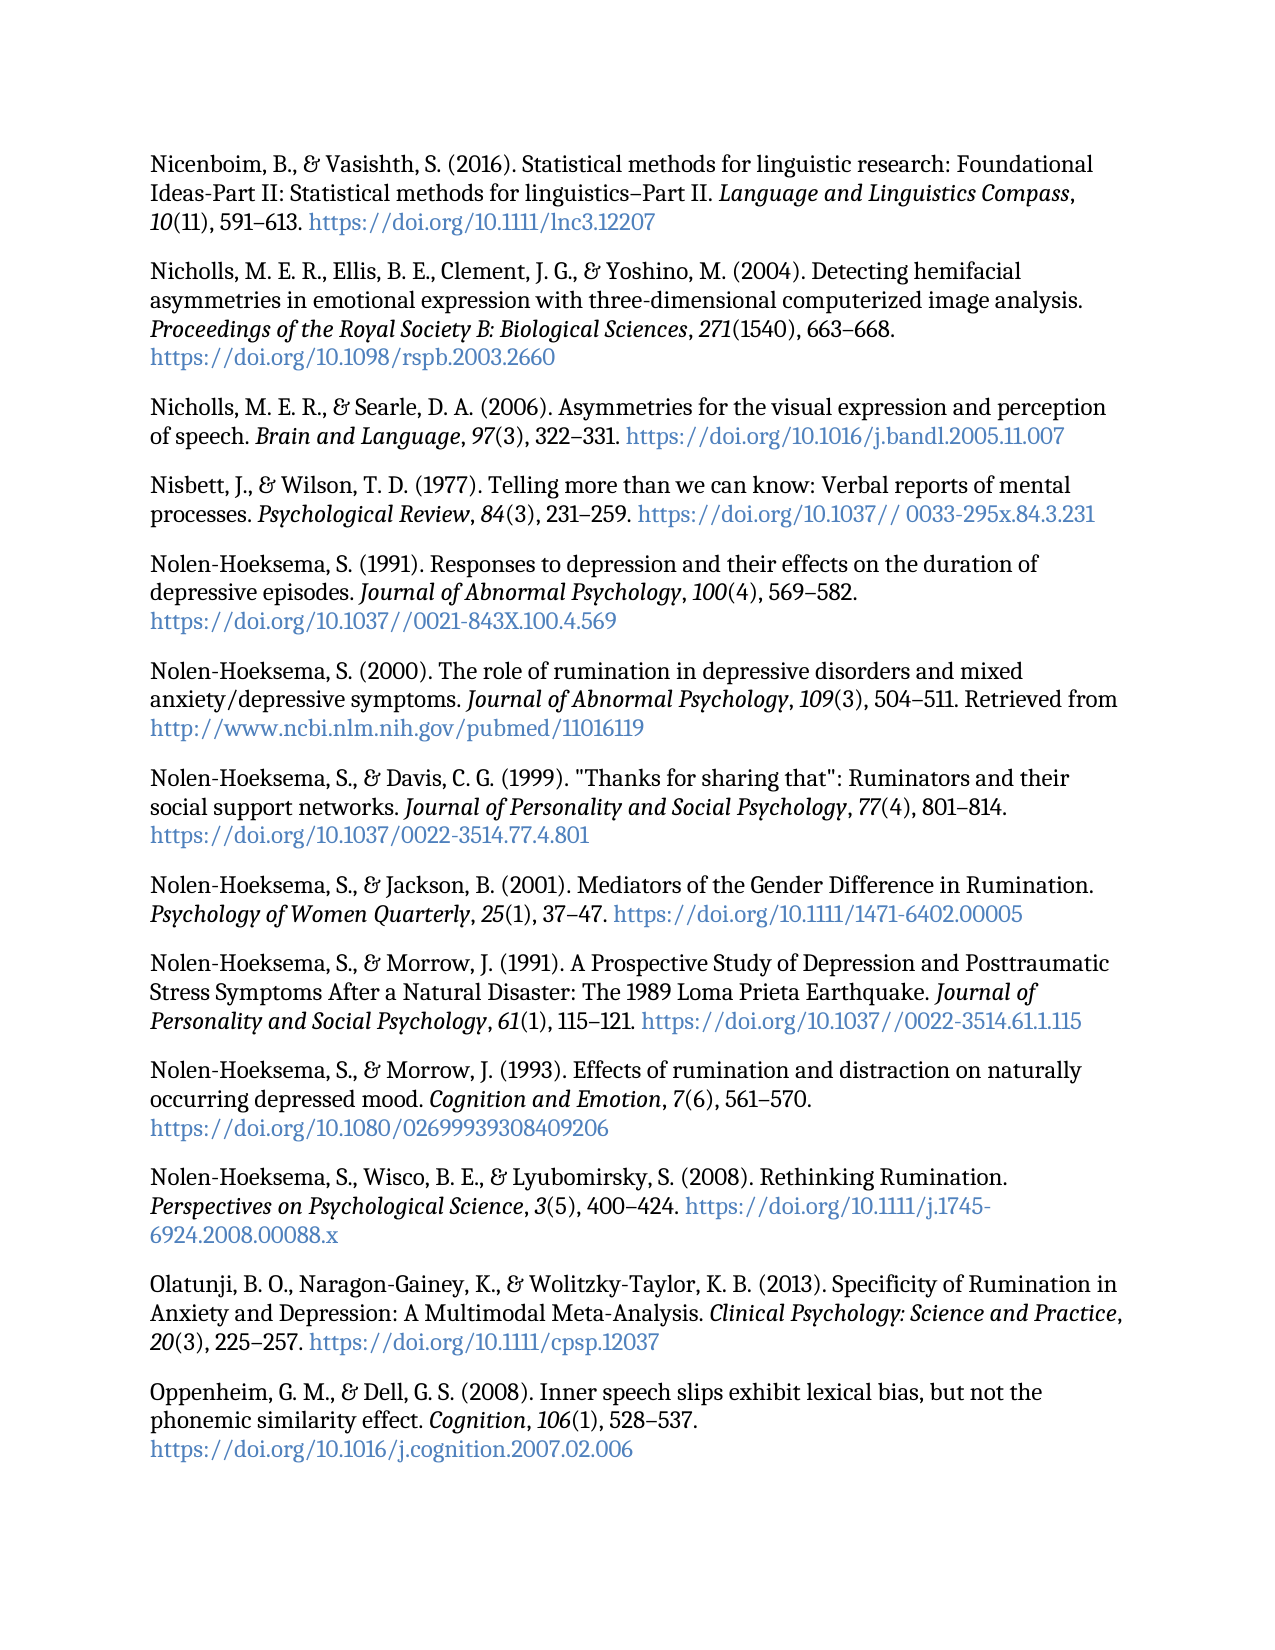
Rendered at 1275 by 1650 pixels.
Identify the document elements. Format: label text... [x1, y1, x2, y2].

text Nolen-Hoeksema, S., & Jackson, B. (2001). Mediators of the Gender Difference in Rumination. Psychology of Women Quarterly, 25(1), 37–47. https://doi.org/10.1111/1471-6402.00005 [150, 871, 1125, 928]
text Nisbett, J., & Wilson, T. D. (1977). Telling more than we can know: Verbal reports of mental processes. Psychological Review, 84(3), 231–259. https://doi.org/10.1037// 0033-295x.84.3.231 [150, 471, 1125, 529]
text Nolen-Hoeksema, S., & Davis, C. G. (1999). "Thanks for sharing that": Ruminators and their social support networks. Journal of Personality and Social Psychology, 77(4), 801–814. https://doi.org/10.1037/0022-3514.77.4.801 [150, 764, 1125, 850]
text Nolen-Hoeksema, S., Wisco, B. E., & Lyubomirsky, S. (2008). Rethinking Rumination. Perspectives on Psychological Science, 3(5), 400–424. https://doi.org/10.1111/j.1745-6924.2008.00088.x [150, 1163, 1125, 1249]
text Oppenheim, G. M., & Dell, G. S. (2008). Inner speech slips exhibit lexical bias, but not the phonemic similarity effect. Cognition, 106(1), 528–537. https://doi.org/10.1016/j.cognition.2007.02.006 [150, 1377, 1125, 1464]
text Nolen-Hoeksema, S., & Morrow, J. (1993). Effects of rumination and distraction on naturally occurring depressed mood. Cognition and Emotion, 7(6), 561–570. https://doi.org/10.1080/02699939308409206 [150, 1056, 1125, 1142]
text Nolen-Hoeksema, S. (2000). The role of rumination in depressive disorders and mixed anxiety/depressive symptoms. Journal of Abnormal Psychology, 109(3), 504–511. Retrieved from http://www.ncbi.nlm.nih.gov/pubmed/11016119 [150, 657, 1125, 743]
text Nicenboim, B., & Vasishth, S. (2016). Statistical methods for linguistic research: Foundational Ideas-Part II: Statistical methods for linguistics–Part II. Language and Linguistics Compass, 10(11), 591–613. https://doi.org/10.1111/lnc3.12207 [150, 150, 1125, 236]
text Nicholls, M. E. R., Ellis, B. E., Clement, J. G., & Yoshino, M. (2004). Detecting hemifacial asymmetries in emotional expression with three-dimensional computerized image analysis. Proceedings of the Royal Society B: Biological Sciences, 271(1540), 663–668. https://doi.org/10.1098/rspb.2003.2660 [150, 257, 1125, 372]
text Olatunji, B. O., Naragon-Gainey, K., & Wolitzky-Taylor, K. B. (2013). Specificity of Rumination in Anxiety and Depression: A Multimodal Meta-Analysis. Clinical Psychology: Science and Practice, 20(3), 225–257. https://doi.org/10.1111/cpsp.12037 [150, 1270, 1125, 1357]
text Nolen-Hoeksema, S. (1991). Responses to depression and their effects on the duration of depressive episodes. Journal of Abnormal Psychology, 100(4), 569–582. https://doi.org/10.1037//0021-843X.100.4.569 [150, 549, 1125, 636]
text Nolen-Hoeksema, S., & Morrow, J. (1991). A Prospective Study of Depression and Posttraumatic Stress Symptoms After a Natural Disaster: The 1989 Loma Prieta Earthquake. Journal of Personality and Social Psychology, 61(1), 115–121. https://doi.org/10.1037//0022-3514.61.1.115 [150, 949, 1125, 1035]
text Nicholls, M. E. R., & Searle, D. A. (2006). Asymmetries for the visual expression and perception of speech. Brain and Language, 97(3), 322–331. https://doi.org/10.1016/j.bandl.2005.11.007 [150, 393, 1125, 450]
